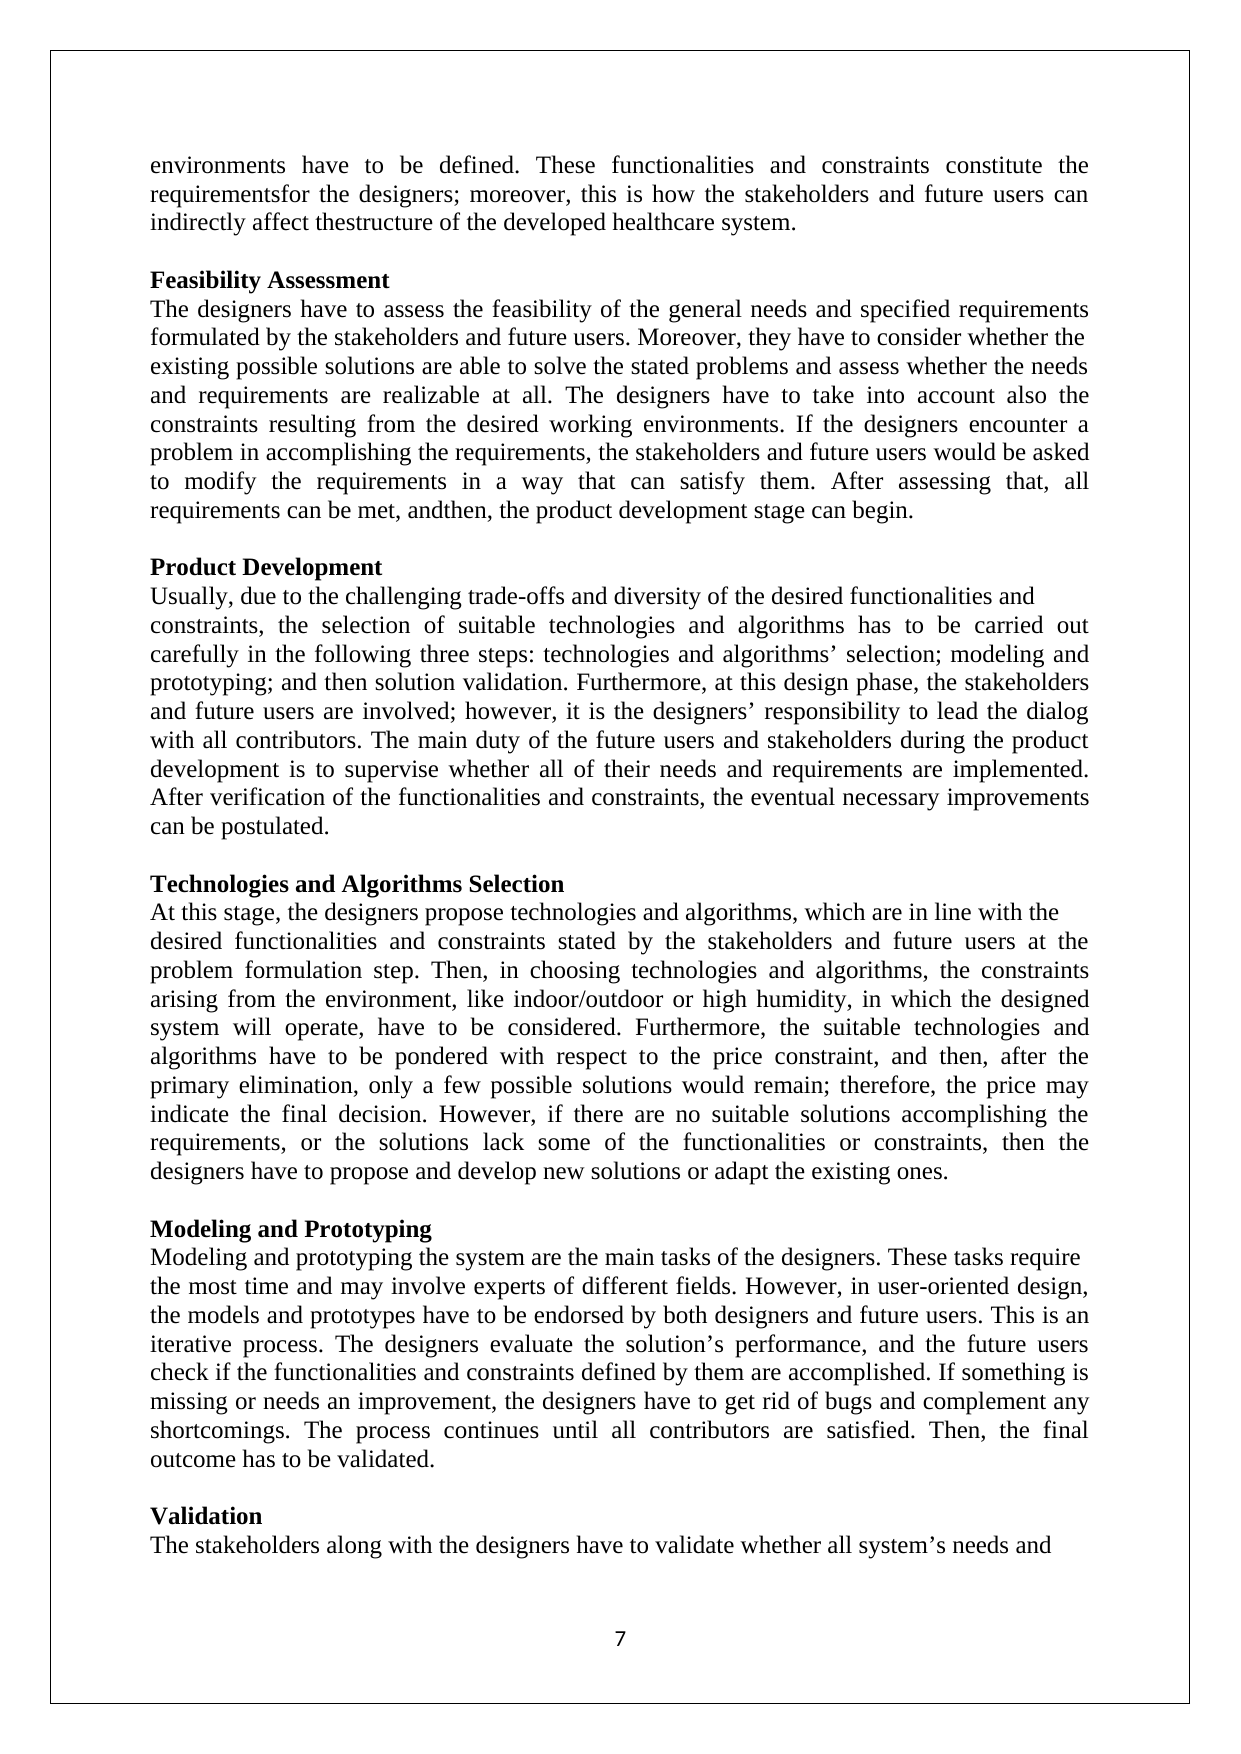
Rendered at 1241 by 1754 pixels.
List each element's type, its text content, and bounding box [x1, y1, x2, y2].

text The designers have to assess the feasibility of the general needs and specified requirements formulated by the stakeholders and future users. Moreover, they have to consider whether the [150, 294, 1090, 351]
text Product Development [150, 552, 1090, 581]
text The stakeholders along with the designers have to validate whether all system’s needs and [150, 1530, 1090, 1559]
text Feasibility Assessment [150, 265, 1090, 294]
text the most time and may involve experts of different fields. However, in user-oriented design, the models and prototypes have to be endorsed by both designers and future users. This is an iterative process. The designers evaluate the solution’s performance, and the future users check if the functionalities and constraints defined by them are accomplished. If something is missing or needs an improvement, the designers have to get rid of bugs and complement any shortcomings. The process continues until all contributors are satisfied. Then, the final outcome has to be validated. [150, 1271, 1090, 1472]
text Modeling and Prototyping [150, 1214, 1090, 1242]
text Usually, due to the challenging trade-offs and diversity of the desired functionalities and [150, 581, 1090, 610]
text environments have to be defined. These functionalities and constraints constitute the requirementsfor the designers; moreover, this is how the stakeholders and future users can indirectly affect thestructure of the developed healthcare system. [150, 150, 1090, 236]
text Technologies and Algorithms Selection [150, 869, 1090, 897]
text existing possible solutions are able to solve the stated problems and assess whether the needs and requirements are realizable at all. The designers have to take into account also the constraints resulting from the desired working environments. If the designers encounter a problem in accomplishing the requirements, the stakeholders and future users would be asked to modify the requirements in a way that can satisfy them. After assessing that, all requirements can be met, andthen, the product development stage can begin. [150, 351, 1090, 524]
text At this stage, the designers propose technologies and algorithms, which are in line with the [150, 897, 1090, 926]
text constraints, the selection of suitable technologies and algorithms has to be carried out carefully in the following three steps: technologies and algorithms’ selection; modeling and prototyping; and then solution validation. Furthermore, at this design phase, the stakeholders and future users are involved; however, it is the designers’ responsibility to lead the dialog with all contributors. The main duty of the future users and stakeholders during the product development is to supervise whether all of their needs and requirements are implemented. After verification of the functionalities and constraints, the eventual necessary improvements can be postulated. [150, 610, 1090, 840]
text desired functionalities and constraints stated by the stakeholders and future users at the problem formulation step. Then, in choosing technologies and algorithms, the constraints arising from the environment, like indoor/outdoor or high humidity, in which the designed system will operate, have to be considered. Furthermore, the suitable technologies and algorithms have to be pondered with respect to the price constraint, and then, after the primary elimination, only a few possible solutions would remain; therefore, the price may indicate the final decision. However, if there are no suitable solutions accomplishing the requirements, or the solutions lack some of the functionalities or constraints, then the designers have to propose and develop new solutions or adapt the existing ones. [150, 926, 1090, 1185]
text Validation [150, 1501, 1090, 1530]
text Modeling and prototyping the system are the main tasks of the designers. These tasks require [150, 1242, 1090, 1271]
